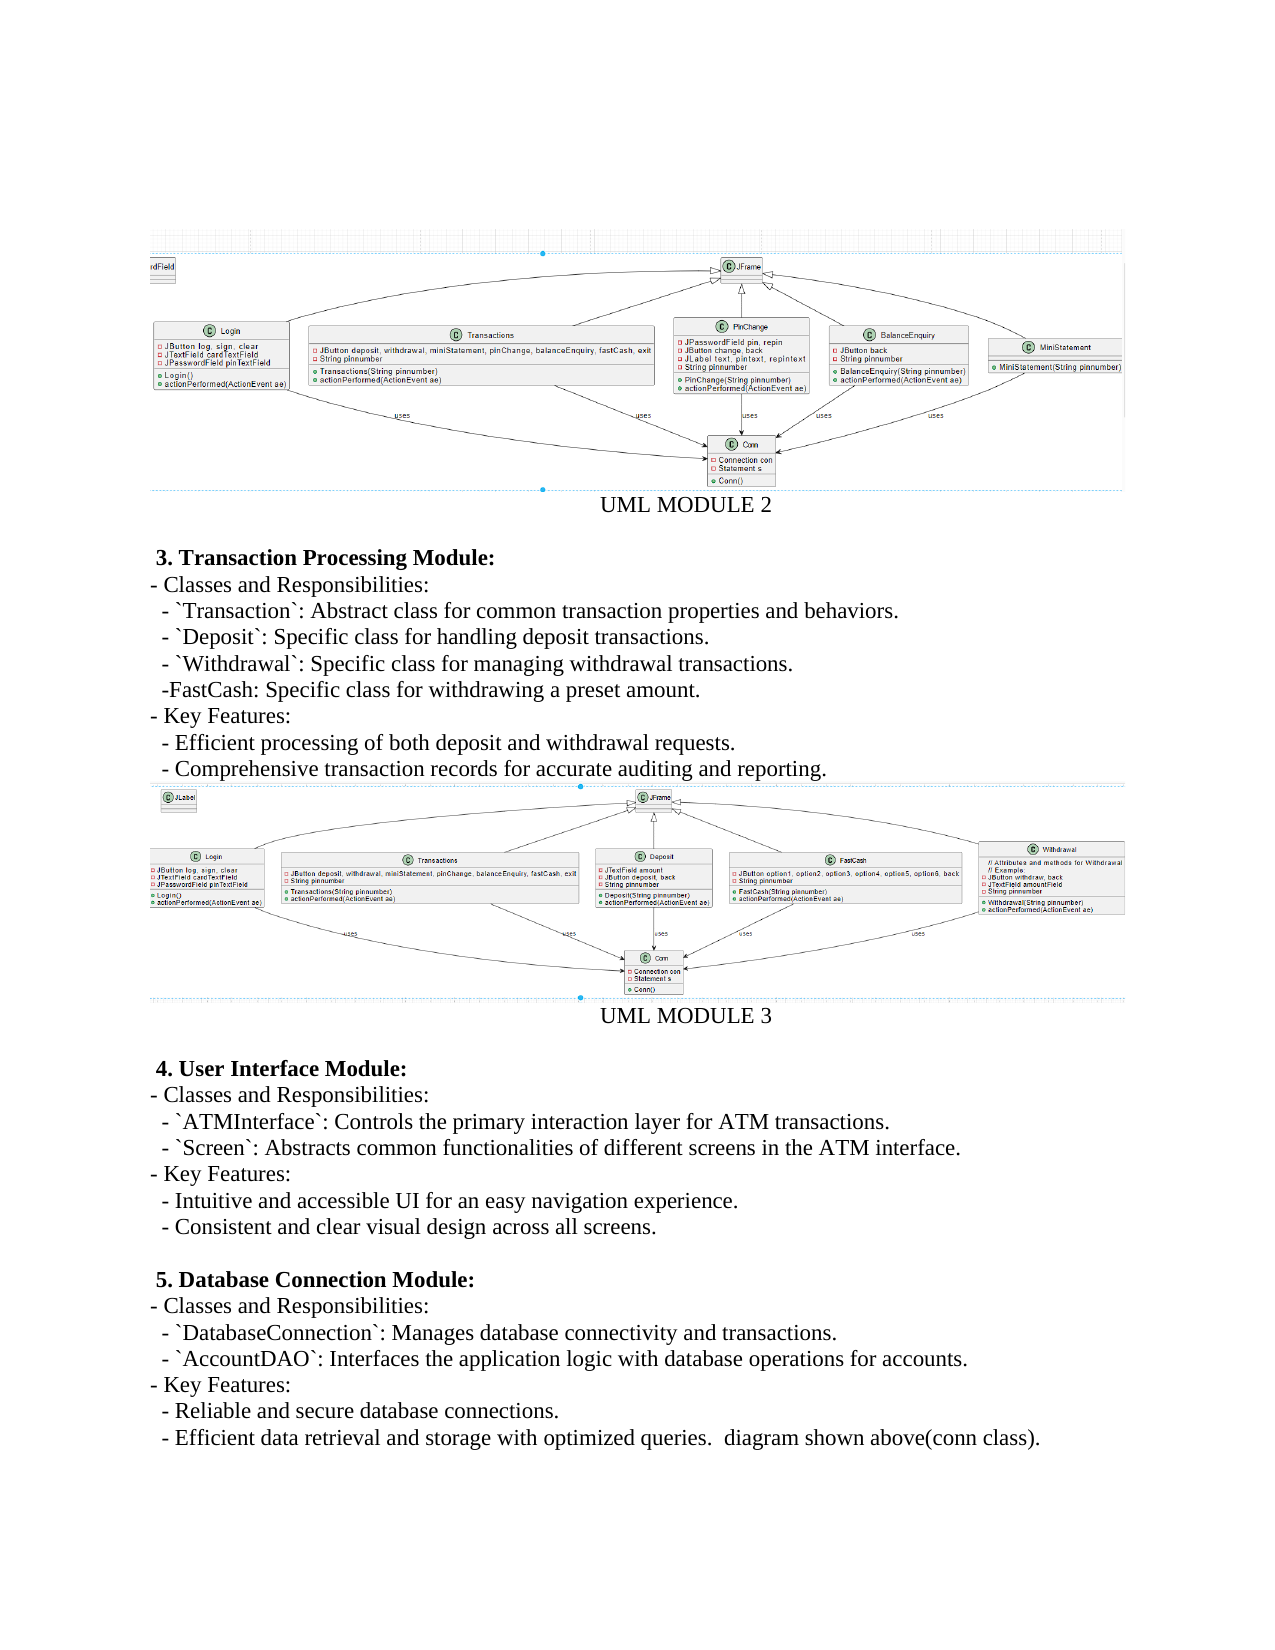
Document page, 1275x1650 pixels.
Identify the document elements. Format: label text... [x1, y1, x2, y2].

text - Efficient data retrieval and storage with optimized queries. diagram shown above(conn class). [150, 1424, 1125, 1450]
text - Classes and Responsibilities: [150, 1081, 1125, 1108]
text - Intuitive and accessible UI for an easy navigation experience. [150, 1187, 1125, 1213]
text - `AccountDAO`: Interfaces the application logic with database operations for accounts. [150, 1345, 1125, 1371]
text 3. Transaction Processing Module: [150, 544, 1125, 571]
text - Key Features: [150, 1371, 1125, 1398]
text UML MODULE 3 [150, 1003, 1125, 1029]
text - `Deposit`: Specific class for handling deposit transactions. [150, 623, 1125, 650]
text - Consistent and clear visual design across all screens. [150, 1213, 1125, 1239]
text - Classes and Responsibilities: [150, 571, 1125, 597]
text 4. User Interface Module: [150, 1055, 1125, 1081]
text - `ATMInterface`: Controls the primary interaction layer for ATM transactions. [150, 1108, 1125, 1134]
text - `Transaction`: Abstract class for common transaction properties and behaviors. [150, 597, 1125, 623]
text - `Screen`: Abstracts common functionalities of different screens in the ATM interface. [150, 1134, 1125, 1160]
text - Efficient processing of both deposit and withdrawal requests. [150, 729, 1125, 755]
text - Comprehensive transaction records for accurate auditing and reporting. [150, 755, 1125, 781]
text - Classes and Responsibilities: [150, 1292, 1125, 1318]
text -FastCash: Specific class for withdrawing a preset amount. [150, 676, 1125, 702]
text - Key Features: [150, 702, 1125, 729]
text 5. Database Connection Module: [150, 1266, 1125, 1292]
picture [150, 781, 1125, 1003]
text - Reliable and secure database connections. [150, 1398, 1125, 1424]
text - Key Features: [150, 1160, 1125, 1187]
text - `Withdrawal`: Specific class for managing withdrawal transactions. [150, 650, 1125, 676]
text UML MODULE 2 [150, 492, 1125, 518]
picture [150, 229, 1125, 492]
text - `DatabaseConnection`: Manages database connectivity and transactions. [150, 1318, 1125, 1345]
